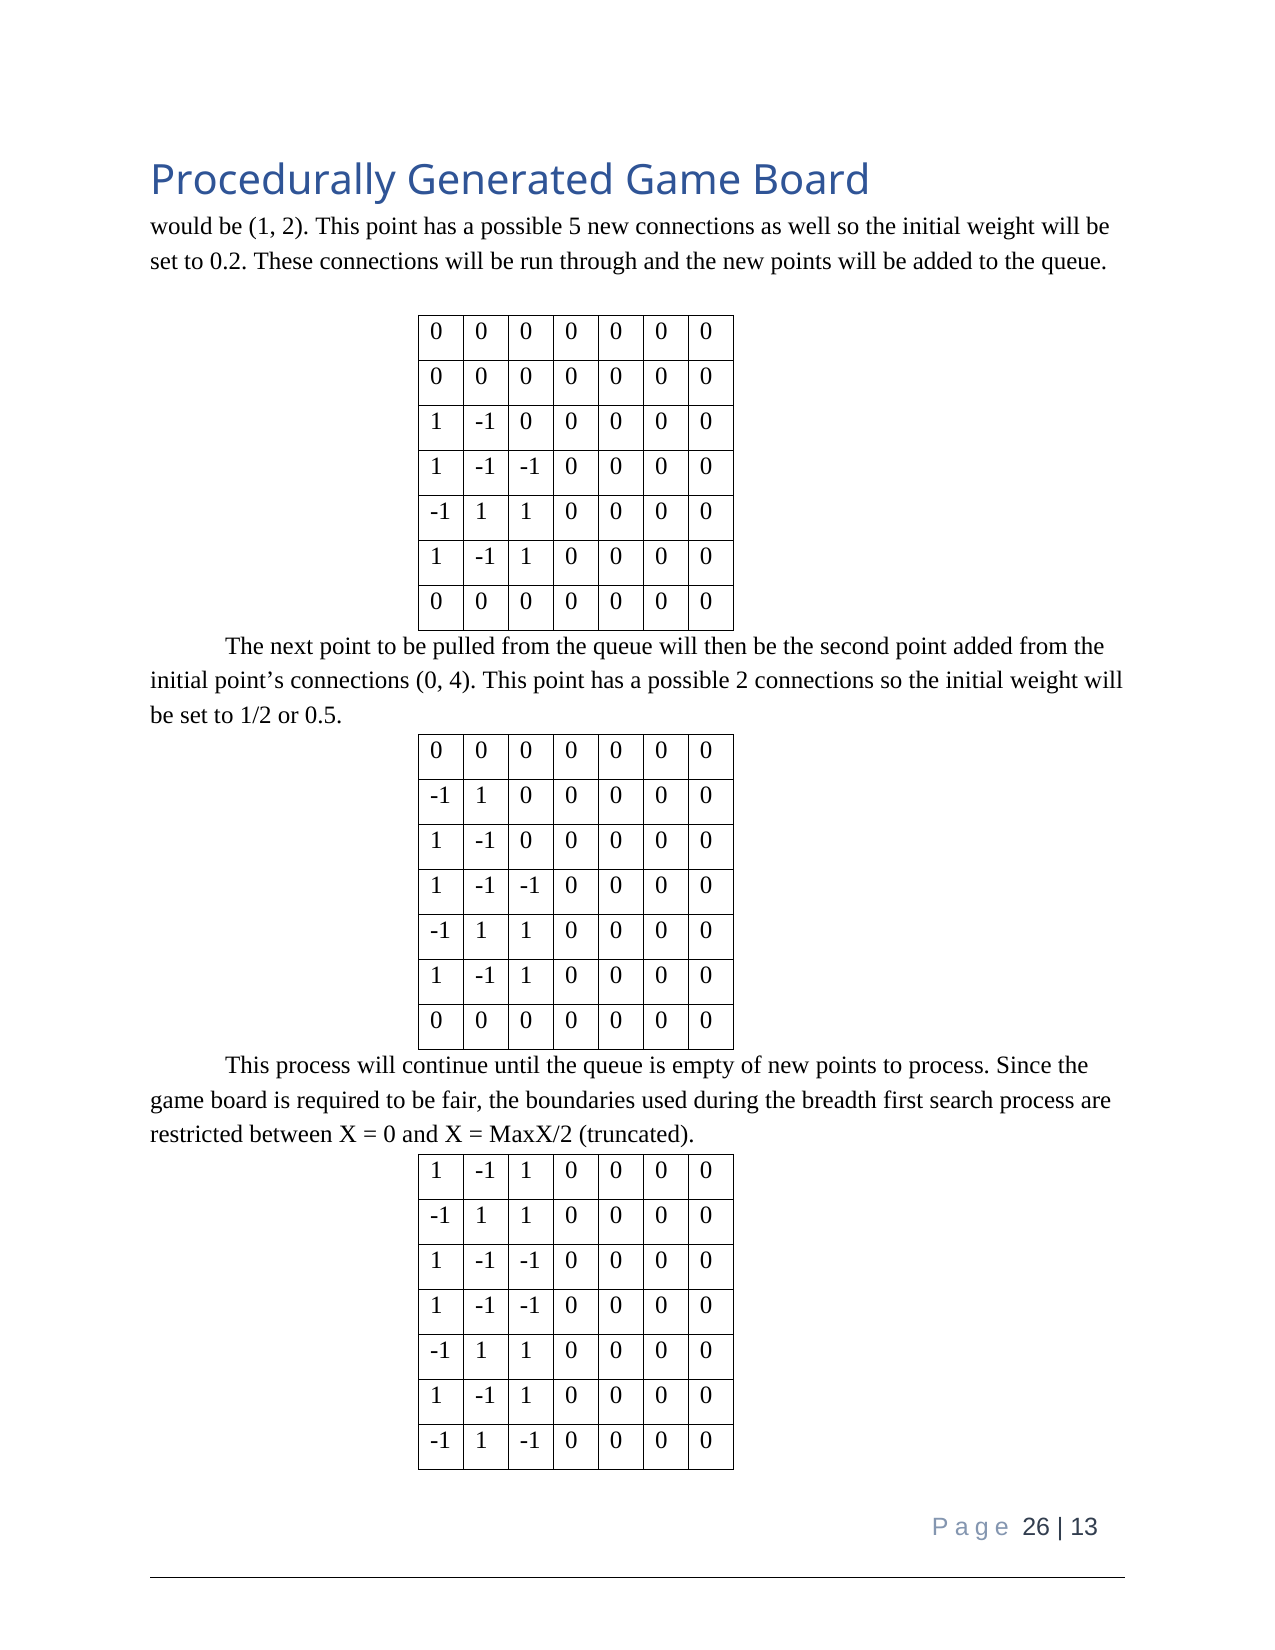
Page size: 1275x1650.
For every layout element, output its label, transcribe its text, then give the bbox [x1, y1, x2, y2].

table_cell 0 [509, 780, 553, 824]
table_cell 0 [689, 780, 733, 824]
table_cell 0 [644, 541, 688, 585]
table_cell 1 [464, 1425, 508, 1469]
table_cell 0 [644, 451, 688, 495]
table_cell 1 [419, 541, 463, 585]
table_cell 0 [689, 960, 733, 1004]
table_header 0 [509, 735, 553, 779]
table_cell 0 [464, 1005, 508, 1049]
table_cell -1 [464, 870, 508, 914]
table_cell 0 [689, 1005, 733, 1049]
table_cell 0 [599, 451, 643, 495]
table_cell 0 [599, 870, 643, 914]
table_cell 0 [554, 870, 598, 914]
table_cell 0 [689, 586, 733, 630]
table_cell 0 [419, 361, 463, 405]
table_header 0 [554, 735, 598, 779]
table_cell 0 [644, 870, 688, 914]
table_cell 1 [509, 1335, 553, 1379]
table_cell -1 [419, 1425, 463, 1469]
table_cell 1 [464, 915, 508, 959]
table_cell 1 [509, 541, 553, 585]
table_cell 0 [689, 1335, 733, 1379]
table_cell 0 [599, 1245, 643, 1289]
table_cell 0 [554, 496, 598, 540]
table_cell 0 [599, 915, 643, 959]
table_cell 1 [509, 1200, 553, 1244]
table_cell 0 [689, 1245, 733, 1289]
text The next point to be pulled from the queue will then be the second point added from the initial point’s connections (0, 4). This point has a possible 2 connections so the initial weight will be set to 1/2 or 0.5. [150, 631, 1125, 728]
table_cell 0 [644, 780, 688, 824]
table_cell 0 [554, 960, 598, 1004]
table_cell 0 [689, 541, 733, 585]
table_header 0 [554, 1155, 598, 1199]
table_cell 0 [689, 1200, 733, 1244]
table_cell 0 [689, 451, 733, 495]
table_cell 0 [644, 960, 688, 1004]
table_cell 0 [464, 361, 508, 405]
table_header 0 [464, 735, 508, 779]
table_cell -1 [464, 1380, 508, 1424]
table_cell 0 [689, 825, 733, 869]
table_header -1 [464, 1155, 508, 1199]
table_cell -1 [419, 1200, 463, 1244]
table_cell 0 [554, 780, 598, 824]
table_cell 0 [689, 1380, 733, 1424]
table_cell 0 [644, 1245, 688, 1289]
table_cell 0 [644, 406, 688, 450]
table_cell 0 [599, 406, 643, 450]
table_cell 0 [599, 361, 643, 405]
table_cell 0 [599, 1200, 643, 1244]
table_cell -1 [509, 870, 553, 914]
table_cell 0 [509, 1005, 553, 1049]
table_cell 0 [689, 1290, 733, 1334]
table_cell 0 [554, 406, 598, 450]
table_header 1 [509, 1155, 553, 1199]
table_cell -1 [419, 915, 463, 959]
table_cell 0 [554, 825, 598, 869]
table_cell -1 [509, 451, 553, 495]
table_cell 1 [419, 825, 463, 869]
table_cell 0 [554, 586, 598, 630]
table_cell 1 [419, 1290, 463, 1334]
table_cell 0 [554, 1425, 598, 1469]
table_cell 0 [599, 1425, 643, 1469]
table_cell 0 [554, 1335, 598, 1379]
table_cell 1 [509, 496, 553, 540]
table_header 0 [599, 316, 643, 360]
table_cell 0 [644, 1380, 688, 1424]
table_cell 0 [644, 1005, 688, 1049]
table_header 1 [419, 1155, 463, 1199]
table_cell 0 [554, 915, 598, 959]
table_cell 0 [644, 586, 688, 630]
table_cell 0 [599, 1005, 643, 1049]
table_header 0 [554, 316, 598, 360]
table_cell 0 [599, 541, 643, 585]
table_cell 1 [509, 915, 553, 959]
table_cell -1 [464, 1290, 508, 1334]
table_cell 0 [554, 541, 598, 585]
table_cell 0 [464, 586, 508, 630]
table_cell -1 [464, 825, 508, 869]
table_cell 0 [509, 406, 553, 450]
table_cell -1 [509, 1245, 553, 1289]
table_cell 0 [689, 361, 733, 405]
table_cell 0 [509, 361, 553, 405]
table_cell 0 [689, 1425, 733, 1469]
table_header 0 [644, 316, 688, 360]
table_cell 0 [599, 496, 643, 540]
table_cell 0 [554, 361, 598, 405]
table_cell 1 [509, 1380, 553, 1424]
text would be (1, 2). This point has a possible 5 new connections as well so the initial weight will be set to 0.2. These connections will be run through and the new points will be added to the queue. [150, 211, 1125, 274]
table_cell 0 [689, 496, 733, 540]
table_cell 0 [554, 451, 598, 495]
table_cell 0 [644, 1290, 688, 1334]
table_header 0 [419, 316, 463, 360]
table_cell -1 [464, 451, 508, 495]
table_cell 1 [509, 960, 553, 1004]
table_cell 0 [599, 1335, 643, 1379]
table_cell 0 [419, 1005, 463, 1049]
table_cell 0 [644, 1425, 688, 1469]
table_cell 0 [644, 361, 688, 405]
table_cell 0 [689, 406, 733, 450]
table_cell -1 [464, 1245, 508, 1289]
table_cell 0 [599, 586, 643, 630]
table_cell 0 [599, 960, 643, 1004]
table_cell 1 [419, 870, 463, 914]
table_cell 0 [599, 1380, 643, 1424]
table_cell 0 [644, 1335, 688, 1379]
subtitle Procedurally Generated Game Board [150, 150, 1125, 207]
table_cell -1 [419, 780, 463, 824]
table_cell 1 [464, 496, 508, 540]
table_cell 0 [644, 496, 688, 540]
table_cell -1 [509, 1290, 553, 1334]
table_header 0 [644, 1155, 688, 1199]
table_cell 1 [419, 1380, 463, 1424]
table_cell 0 [644, 915, 688, 959]
table_cell 1 [464, 1200, 508, 1244]
table_cell -1 [509, 1425, 553, 1469]
table_cell 1 [464, 1335, 508, 1379]
table_cell 0 [599, 1290, 643, 1334]
table_header 0 [599, 1155, 643, 1199]
table_cell 1 [419, 451, 463, 495]
table_cell 0 [554, 1005, 598, 1049]
table_header 0 [509, 316, 553, 360]
table_header 0 [689, 316, 733, 360]
table_cell 0 [644, 1200, 688, 1244]
table_cell 0 [599, 780, 643, 824]
table_cell -1 [419, 1335, 463, 1379]
table_cell 1 [419, 406, 463, 450]
table_header 0 [689, 735, 733, 779]
table_cell 0 [509, 586, 553, 630]
table_cell 0 [599, 825, 643, 869]
table_cell 1 [419, 1245, 463, 1289]
table_cell 0 [554, 1245, 598, 1289]
table_cell 1 [419, 960, 463, 1004]
table_cell 0 [509, 825, 553, 869]
table_cell 0 [689, 870, 733, 914]
text This process will continue until the queue is empty of new points to process. Since the game board is required to be fair, the boundaries used during the breadth first search process are restricted between X = 0 and X = MaxX/2 (truncated). [150, 1050, 1125, 1148]
table_header 0 [644, 735, 688, 779]
table_cell 0 [554, 1380, 598, 1424]
table_cell -1 [419, 496, 463, 540]
table_cell 0 [689, 915, 733, 959]
table_header 0 [419, 735, 463, 779]
table_cell 1 [464, 780, 508, 824]
table_cell 0 [419, 586, 463, 630]
table_cell 0 [554, 1200, 598, 1244]
table_header 0 [464, 316, 508, 360]
table_cell 0 [644, 825, 688, 869]
table_cell 0 [554, 1290, 598, 1334]
table_header 0 [599, 735, 643, 779]
table_header 0 [689, 1155, 733, 1199]
table_cell -1 [464, 960, 508, 1004]
table_cell -1 [464, 406, 508, 450]
table_cell -1 [464, 541, 508, 585]
